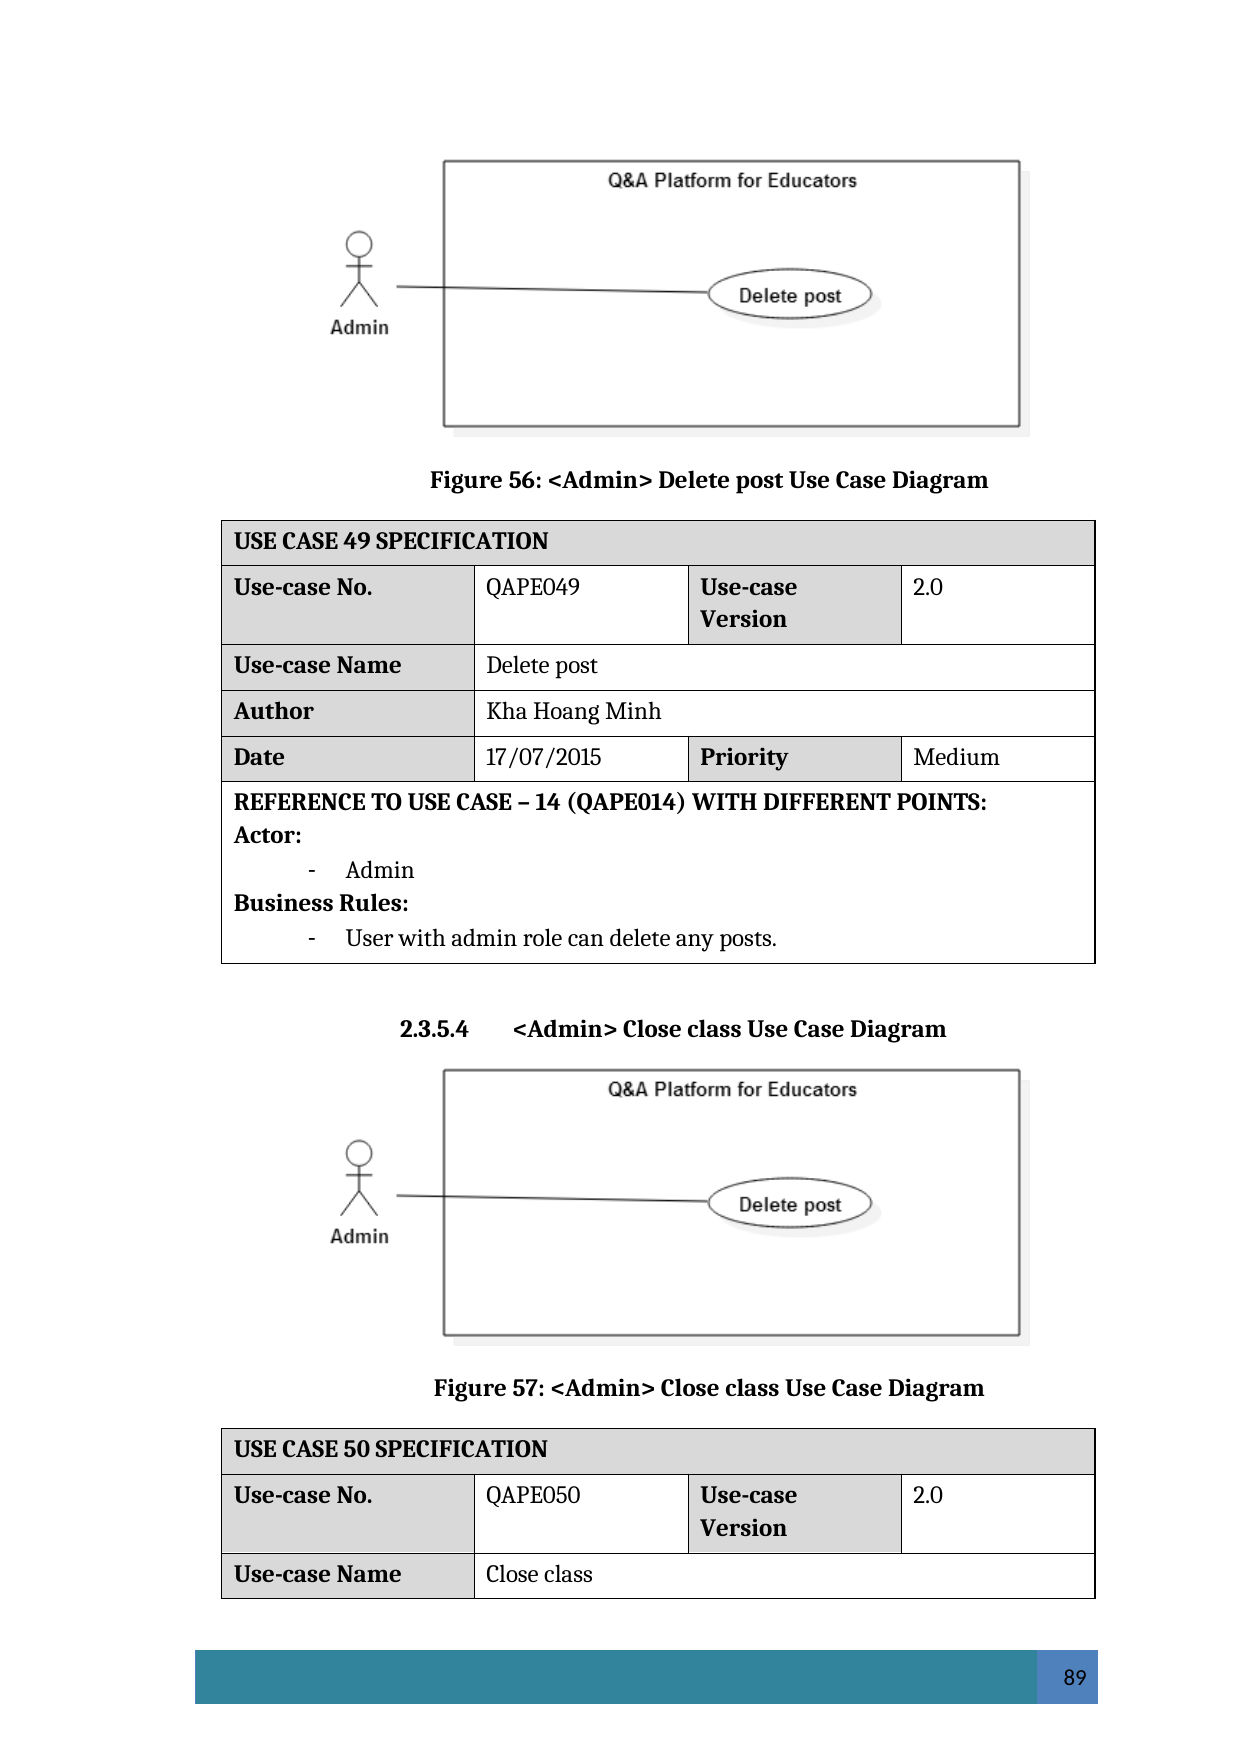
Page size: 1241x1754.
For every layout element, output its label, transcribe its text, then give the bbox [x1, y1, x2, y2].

table_cell Date [222, 737, 474, 781]
table_header USE CASE 49 SPECIFICATION [222, 521, 1094, 565]
table_cell Delete post [475, 645, 1094, 690]
table_cell Kha Hoang Minh [475, 691, 1094, 736]
table_cell Use-case Version [689, 1475, 901, 1552]
table_cell Use-case Name [222, 645, 474, 690]
table_cell Medium [902, 737, 1094, 781]
table_cell Use-case No. [222, 1475, 474, 1552]
table_cell 2.0 [902, 566, 1094, 644]
table_header USE CASE 50 SPECIFICATION [222, 1429, 1094, 1474]
subtitle <Admin> Close class Use Case Diagram [400, 1015, 1122, 1044]
text Figure 57: <Admin> Close class Use Case Diagram [222, 1374, 1122, 1403]
text Figure 56: <Admin> Delete post Use Case Diagram [222, 466, 1122, 494]
table_cell REFERENCE TO USE CASE – 14 (QAPE014) WITH DIFFERENT POINTS: Actor: Admin Business Rules: User with admin role can delete any posts. [222, 782, 1094, 963]
table_cell Close class [475, 1554, 1094, 1598]
table_cell 2.0 [902, 1475, 1094, 1552]
table_cell Use-case Version [689, 566, 901, 644]
table_cell Use-case Name [222, 1554, 474, 1598]
table_cell Author [222, 691, 474, 736]
picture [310, 1056, 1034, 1350]
table_cell Priority [689, 737, 901, 781]
table_cell Use-case No. [222, 566, 474, 644]
table_cell 17/07/2015 [475, 737, 688, 781]
table_cell QAPE049 [475, 566, 688, 644]
table_cell QAPE050 [475, 1475, 688, 1552]
picture [310, 147, 1034, 441]
